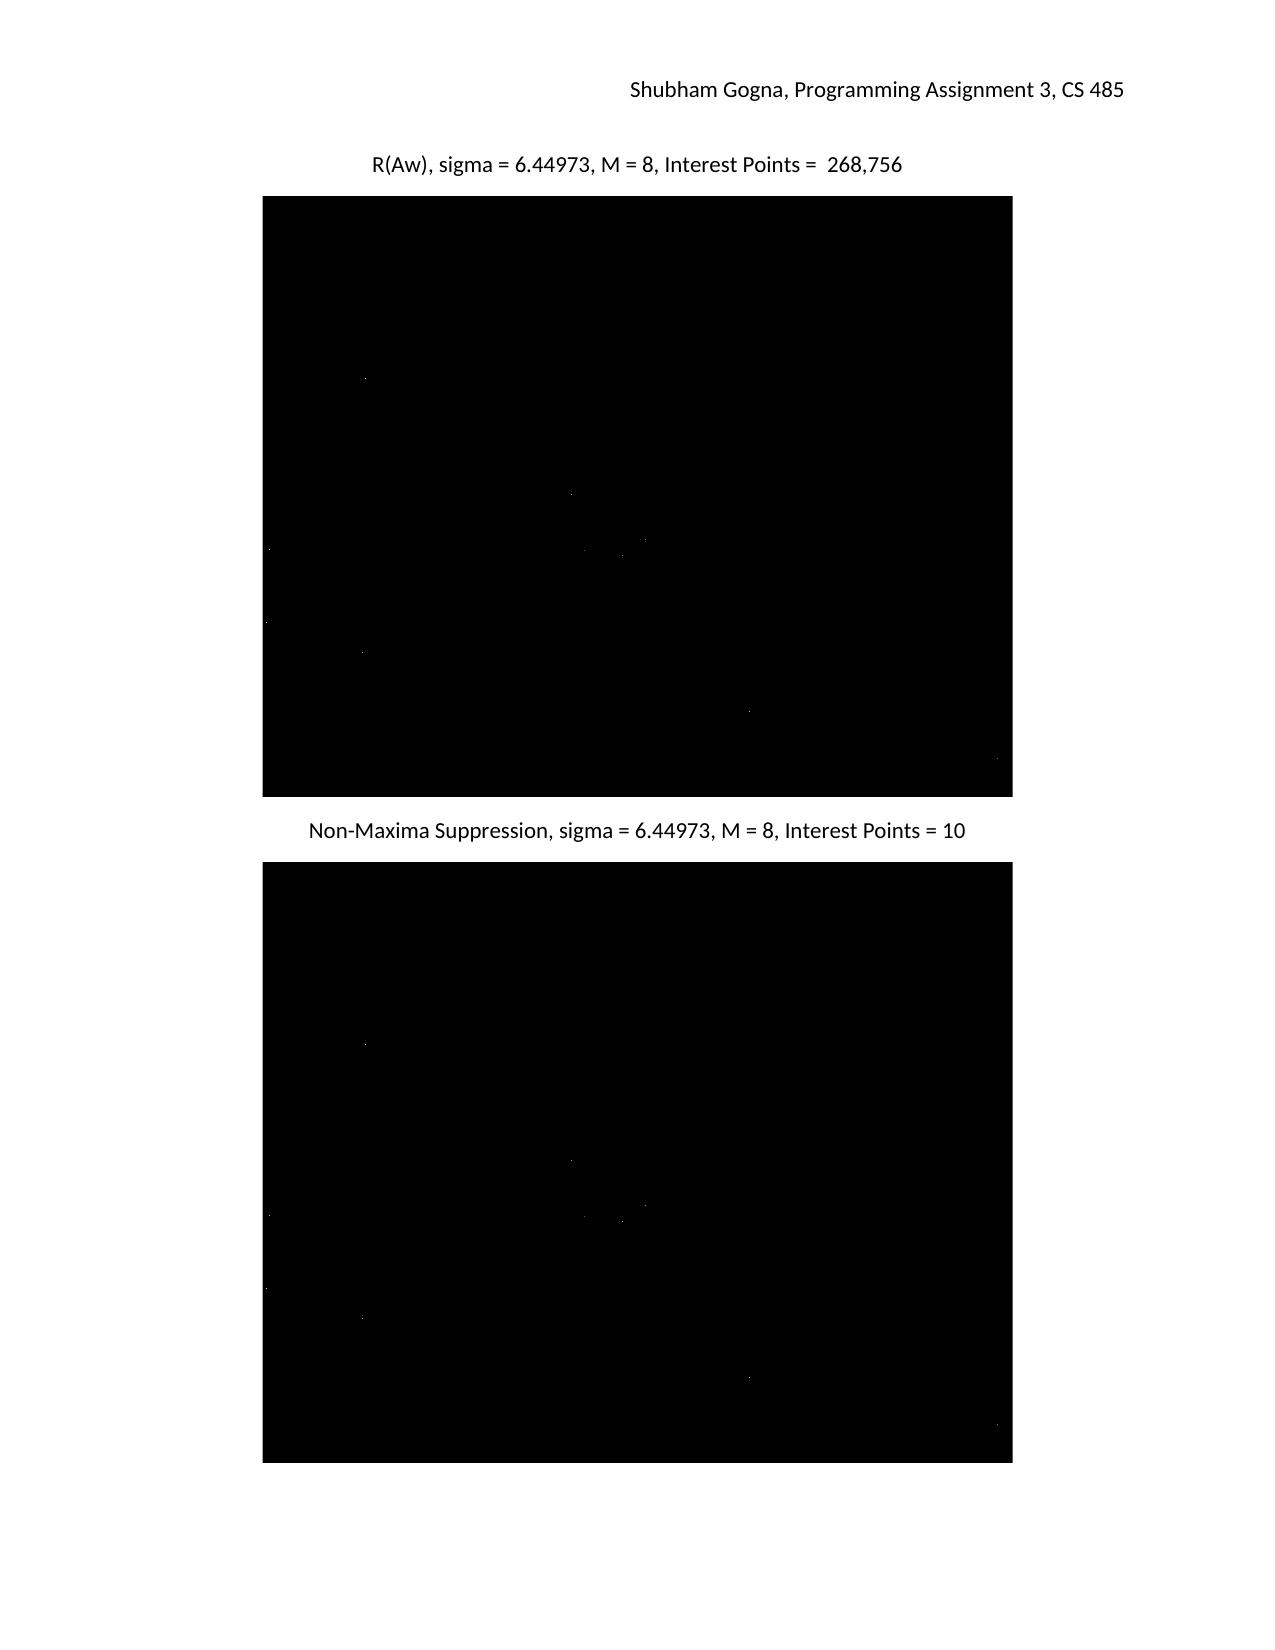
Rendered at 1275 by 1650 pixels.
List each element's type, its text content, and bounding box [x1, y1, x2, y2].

text R(Aw), sigma = 6.44973, M = 8, Interest Points = 268,756 [150, 150, 1125, 178]
picture [262, 196, 1013, 797]
picture [262, 862, 1013, 1463]
text Non-Maxima Suppression, sigma = 6.44973, M = 8, Interest Points = 10 [150, 816, 1125, 844]
